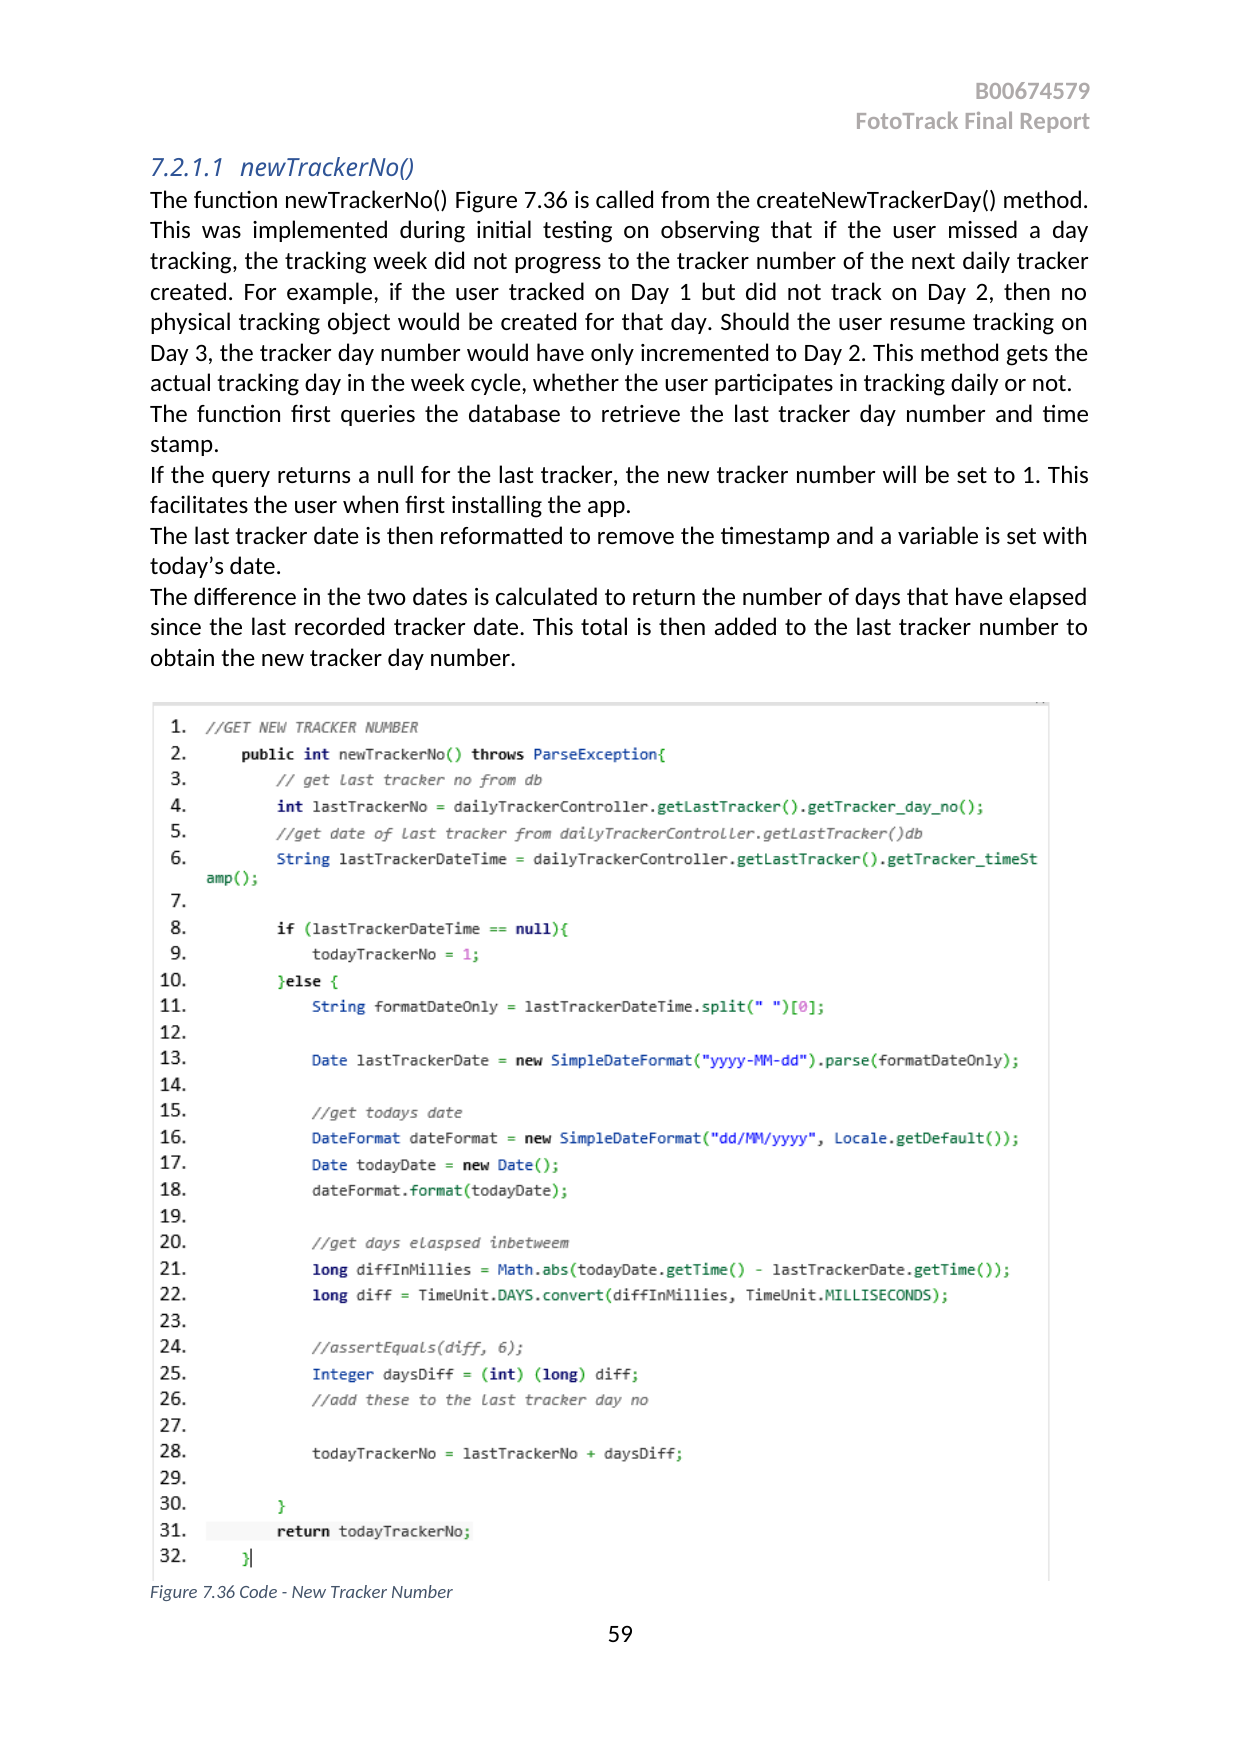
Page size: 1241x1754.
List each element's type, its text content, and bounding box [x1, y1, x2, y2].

text The function first queries the database to retrieve the last tracker day number and time stamp. [150, 398, 1090, 459]
subtitle newTrackerNo() [150, 150, 1090, 184]
text The difference in the two dates is calculated to return the number of days that have elapsed since the last recorded tracker date. This total is then added to the last tracker number to obtain the new tracker day number. [150, 581, 1090, 672]
text The last tracker date is then reformatted to remove the timestamp and a variable is set with today’s date. [150, 520, 1090, 581]
text If the query returns a null for the last tracker, the new tracker number will be set to 1. This facilitates the user when first installing the app. [150, 459, 1090, 520]
picture [150, 702, 1050, 1581]
